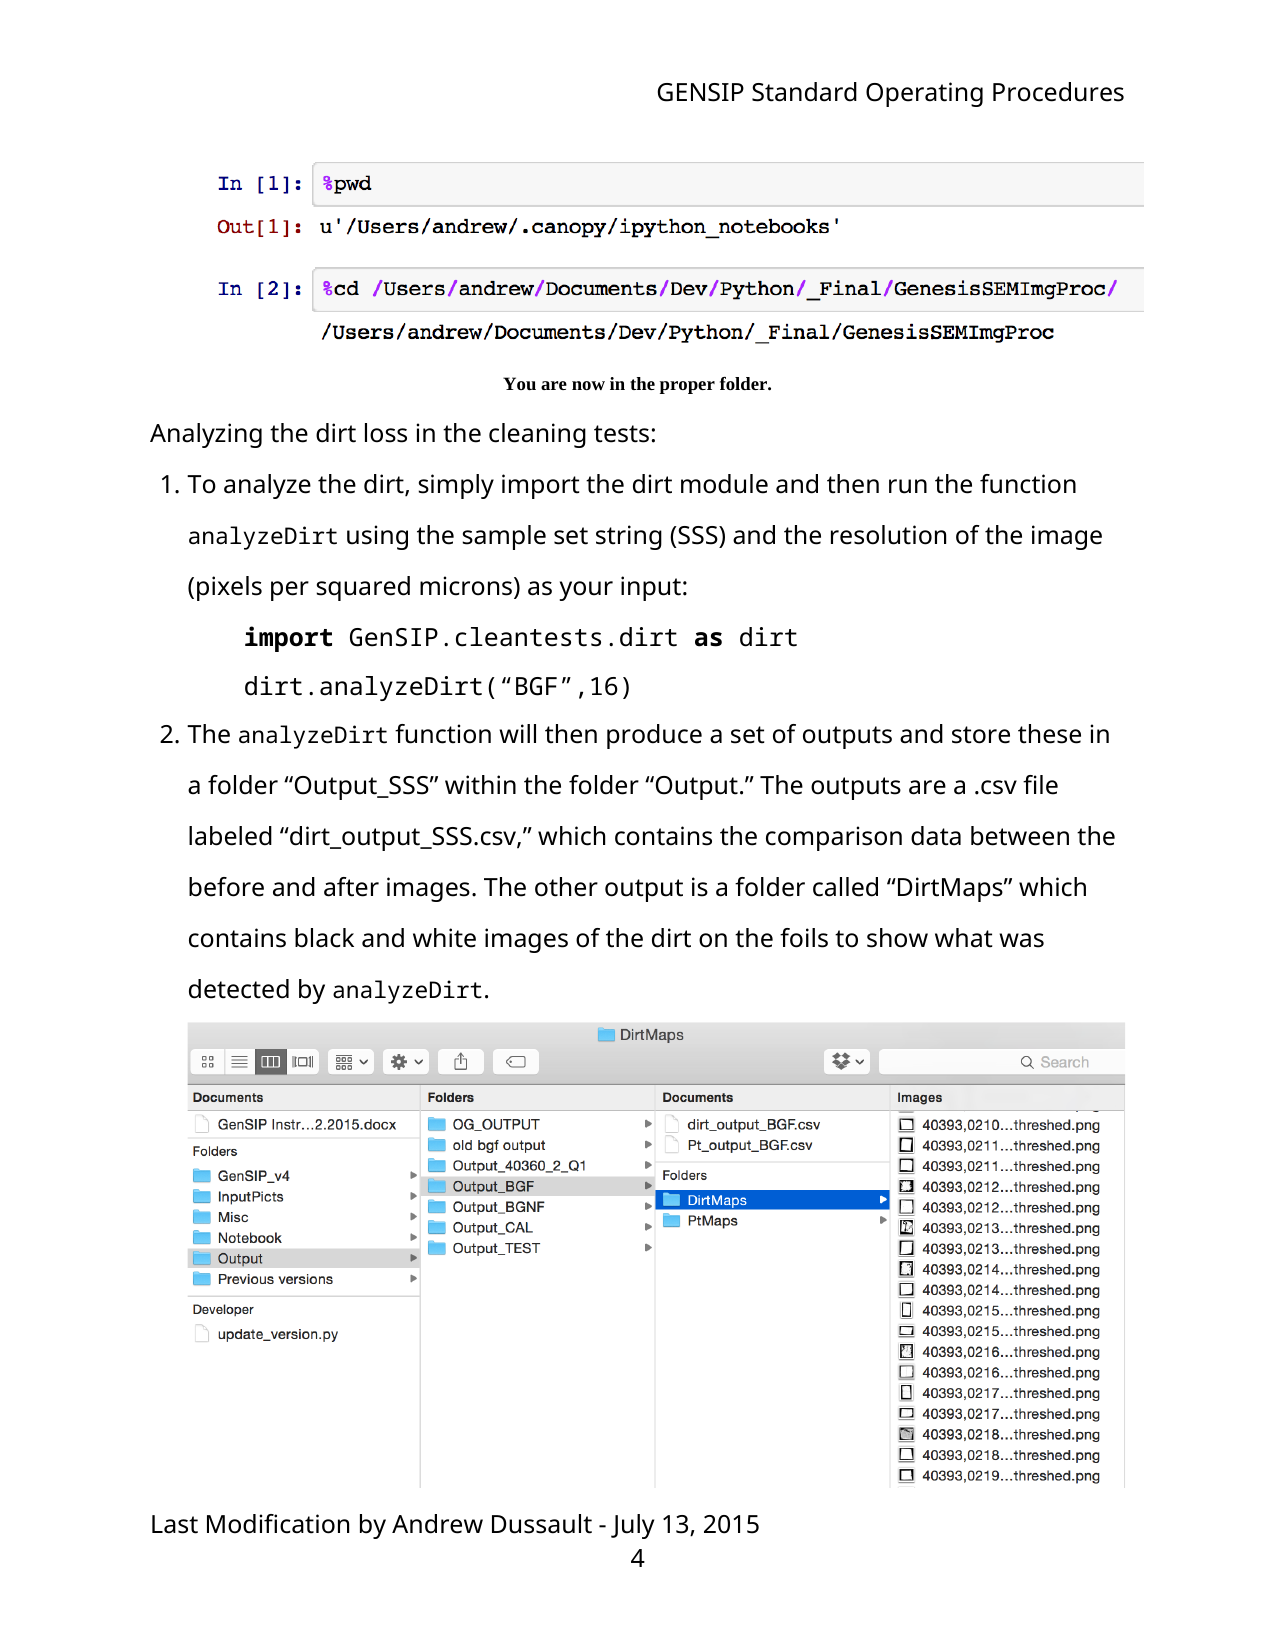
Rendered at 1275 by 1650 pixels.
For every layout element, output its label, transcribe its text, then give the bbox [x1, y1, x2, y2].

text Analyzing the dirt loss in the cleaning tests: [150, 416, 1125, 450]
list To analyze the dirt, simply import the dirt module and then run the function analyzeDirt using the sample set string (SSS) and the resolution of the image (pixels per squared microns) as your input: [159, 467, 1125, 603]
picture [187, 1022, 1125, 1488]
picture [206, 150, 1144, 357]
text You are now in the proper folder. [150, 373, 1125, 395]
table_cell dirt.analyzeDirt(“BGF”,16) [195, 668, 1136, 717]
text The analyzeDirt function will then produce a set of outputs and store these in a folder “Output_SSS” within the folder “Output.” The outputs are a .csv file labeled “dirt_output_SSS.csv,” which contains the comparison data between the before and after images. The other output is a folder called “DirtMaps” which contains black and white images of the dirt on the foils to show what was detected by analyzeDirt. [159, 717, 1125, 1006]
table_header import GenSIP.cleantests.dirt as dirt [195, 620, 1136, 668]
